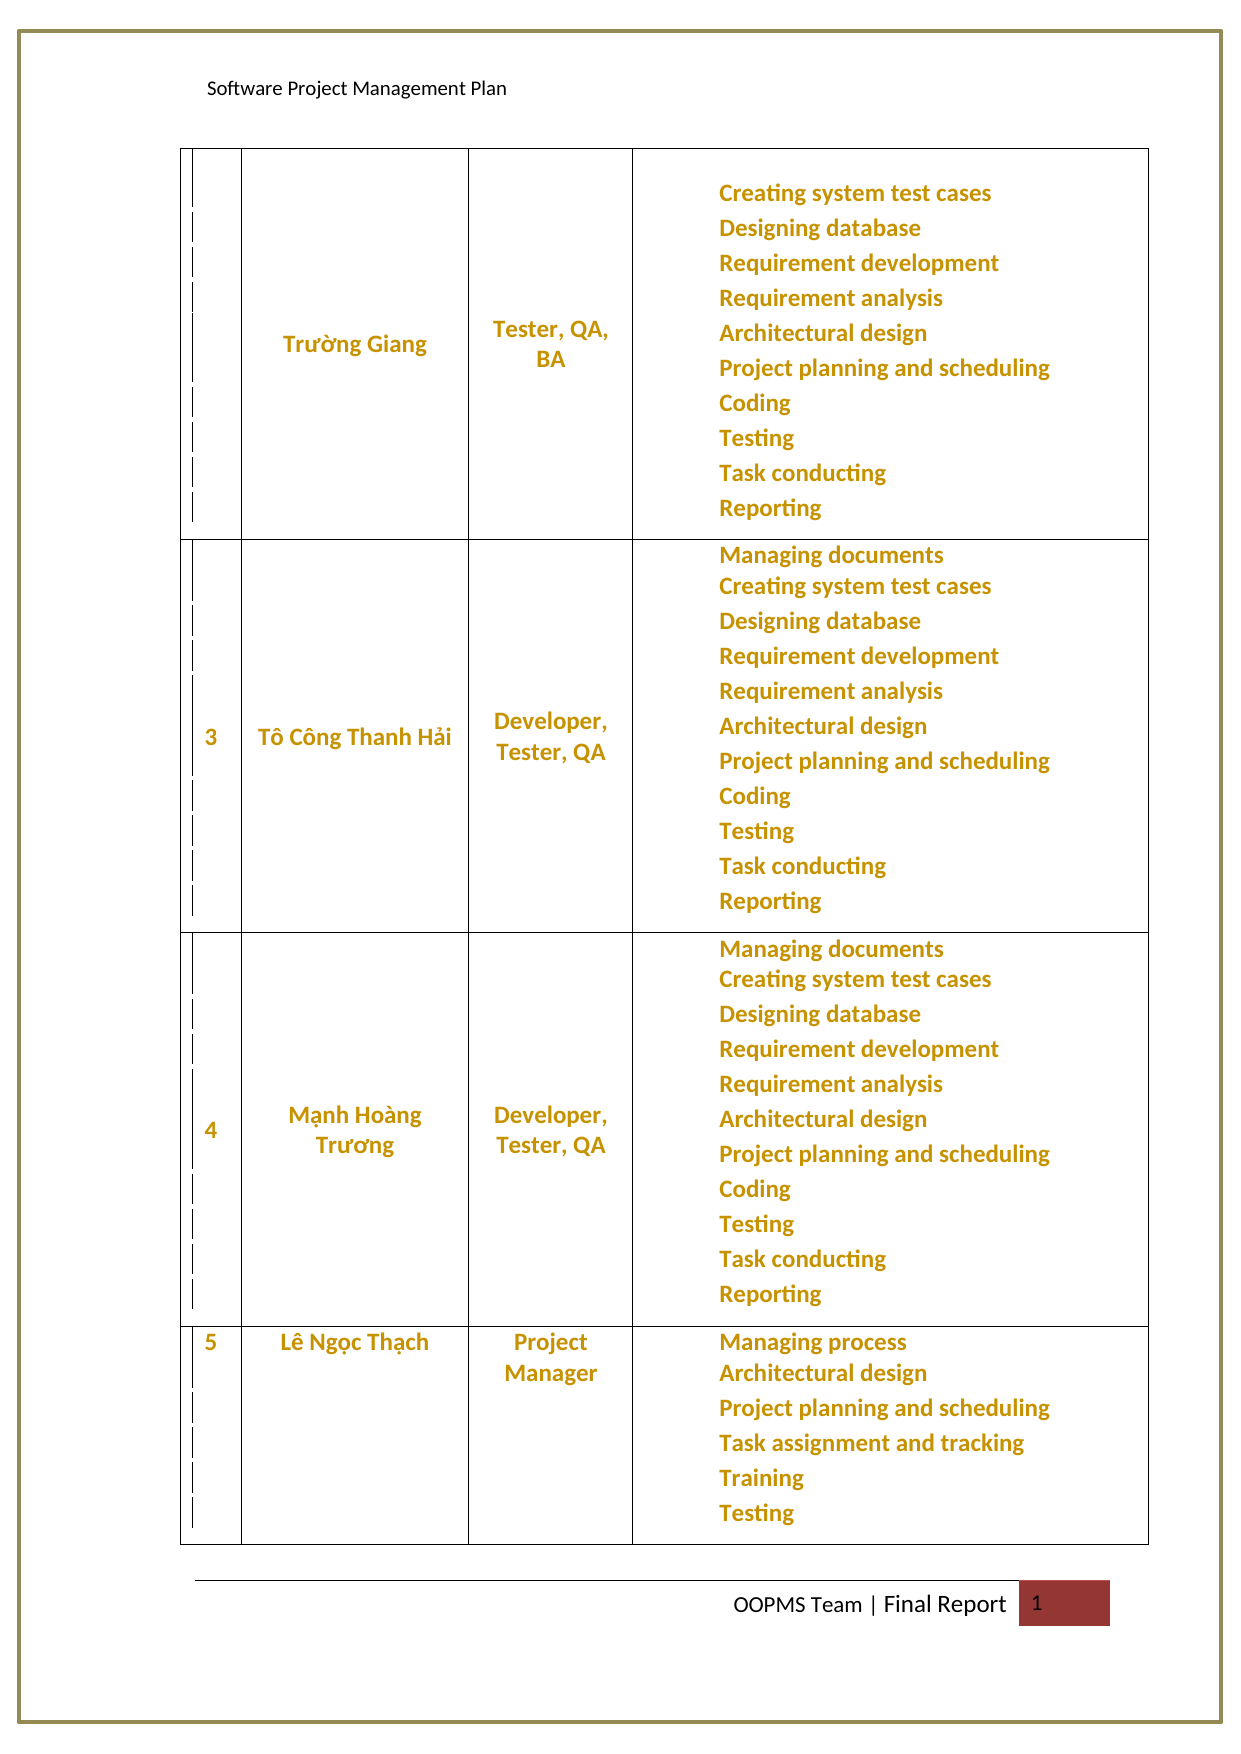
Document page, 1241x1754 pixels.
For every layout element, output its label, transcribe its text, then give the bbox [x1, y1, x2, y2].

table_cell Developer, Tester, QA [469, 933, 632, 1326]
table_cell Tô Công Thanh Hải [242, 540, 468, 932]
table_cell Project Manager [469, 1327, 632, 1544]
table_cell Developer, Tester, QA [469, 540, 632, 932]
table_cell Developer, Tester, QA, BA [469, 149, 632, 539]
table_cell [633, 1327, 1148, 1544]
table_cell 3 [181, 540, 241, 932]
table_cell 5 [181, 1327, 241, 1544]
table_cell 4 [181, 933, 241, 1326]
table_cell Lê Ngọc Thạch [242, 1327, 468, 1544]
table_cell Phạm Nguyễn Trường Giang [242, 149, 468, 539]
table_cell 2 [181, 149, 241, 539]
table_cell Mạnh Hoàng Trương [242, 933, 468, 1326]
